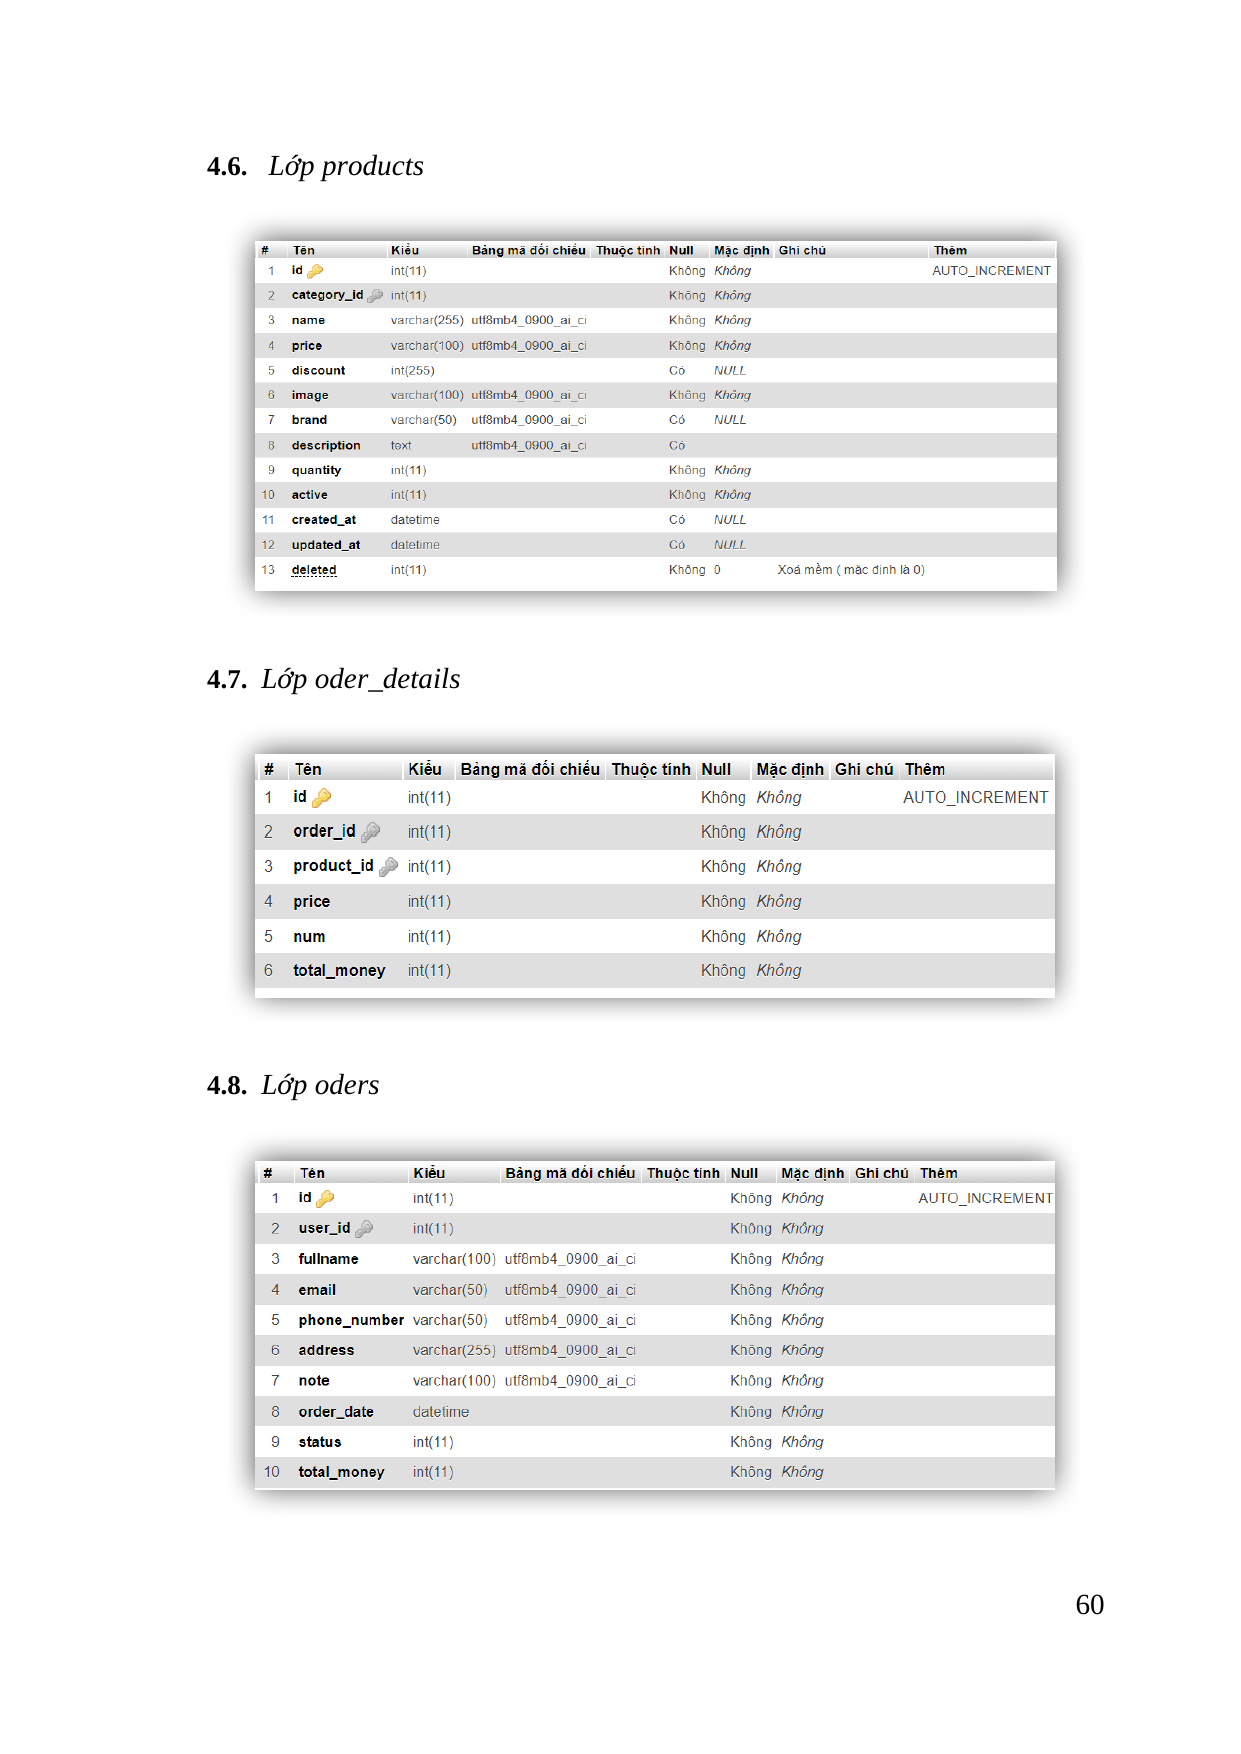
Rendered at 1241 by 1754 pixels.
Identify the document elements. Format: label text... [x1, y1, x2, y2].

picture [255, 754, 1055, 998]
subtitle Lớp products [207, 148, 1104, 181]
picture [255, 1161, 1055, 1490]
subtitle Lớp oder_details [207, 661, 1104, 694]
subtitle Lớp oders [207, 1067, 1104, 1101]
picture [255, 241, 1057, 591]
